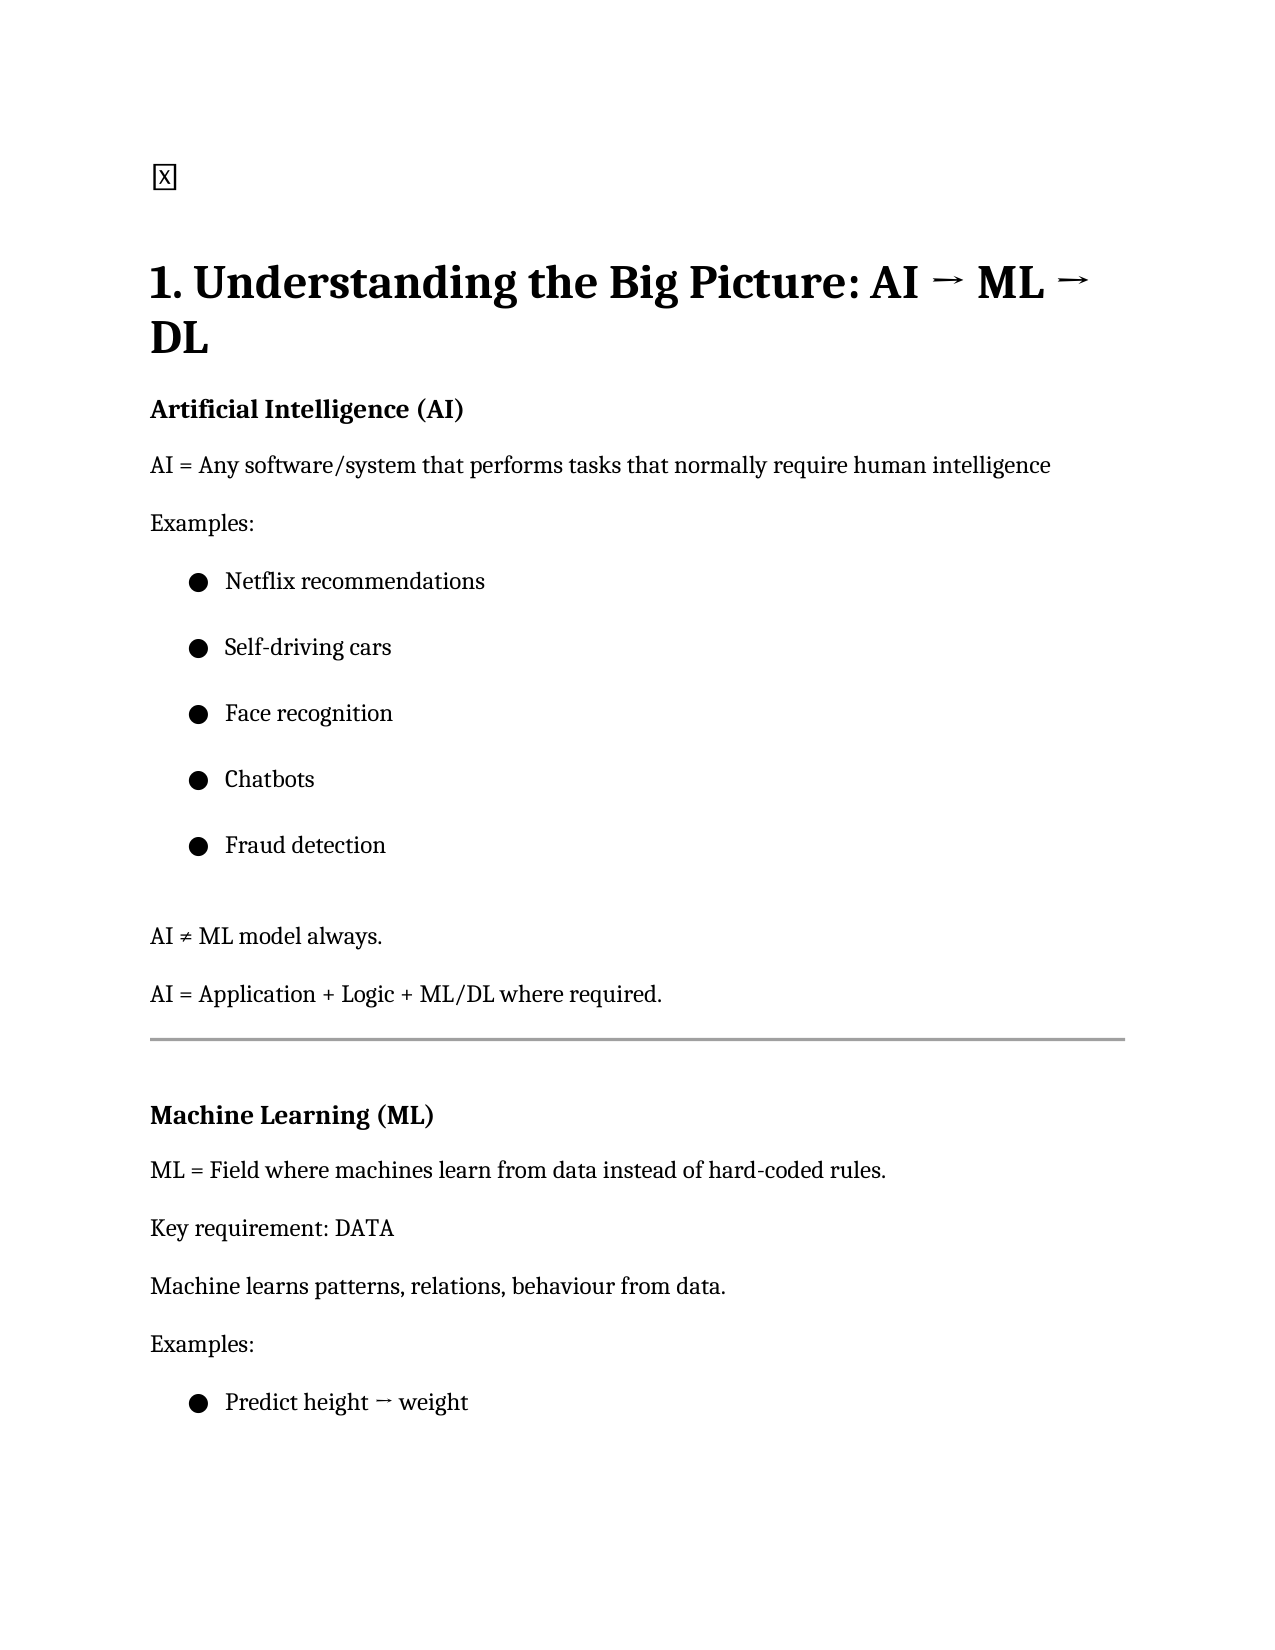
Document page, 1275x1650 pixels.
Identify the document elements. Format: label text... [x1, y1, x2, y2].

subtitle 🧠 [150, 150, 1125, 205]
text AI = Application + Logic + ML/DL where required. [150, 980, 1125, 1009]
text Machine learns patterns, relations, behaviour from data. [150, 1272, 1125, 1301]
text Examples: [150, 509, 1125, 537]
text AI ≠ ML model always. [150, 922, 1125, 951]
subtitle Machine Learning (ML) [150, 1100, 1125, 1131]
text ML = Field where machines learn from data instead of hard-coded rules. [150, 1156, 1125, 1185]
text Examples: [150, 1330, 1125, 1359]
list Self-driving cars [187, 633, 1125, 694]
subtitle Artificial Intelligence (AI) [150, 394, 1125, 426]
text Key requirement: DATA [150, 1214, 1125, 1243]
subtitle 1. Understanding the Big Picture: AI → ML → DL [150, 255, 1125, 365]
list Face recognition [187, 699, 1125, 761]
list Predict height → weight [187, 1388, 1125, 1450]
text AI = Any software/system that performs tasks that normally require human intelligence [150, 451, 1125, 479]
list Netflix recommendations [187, 567, 1125, 628]
list Fraud detection [187, 831, 1125, 893]
list Chatbots [187, 765, 1125, 827]
